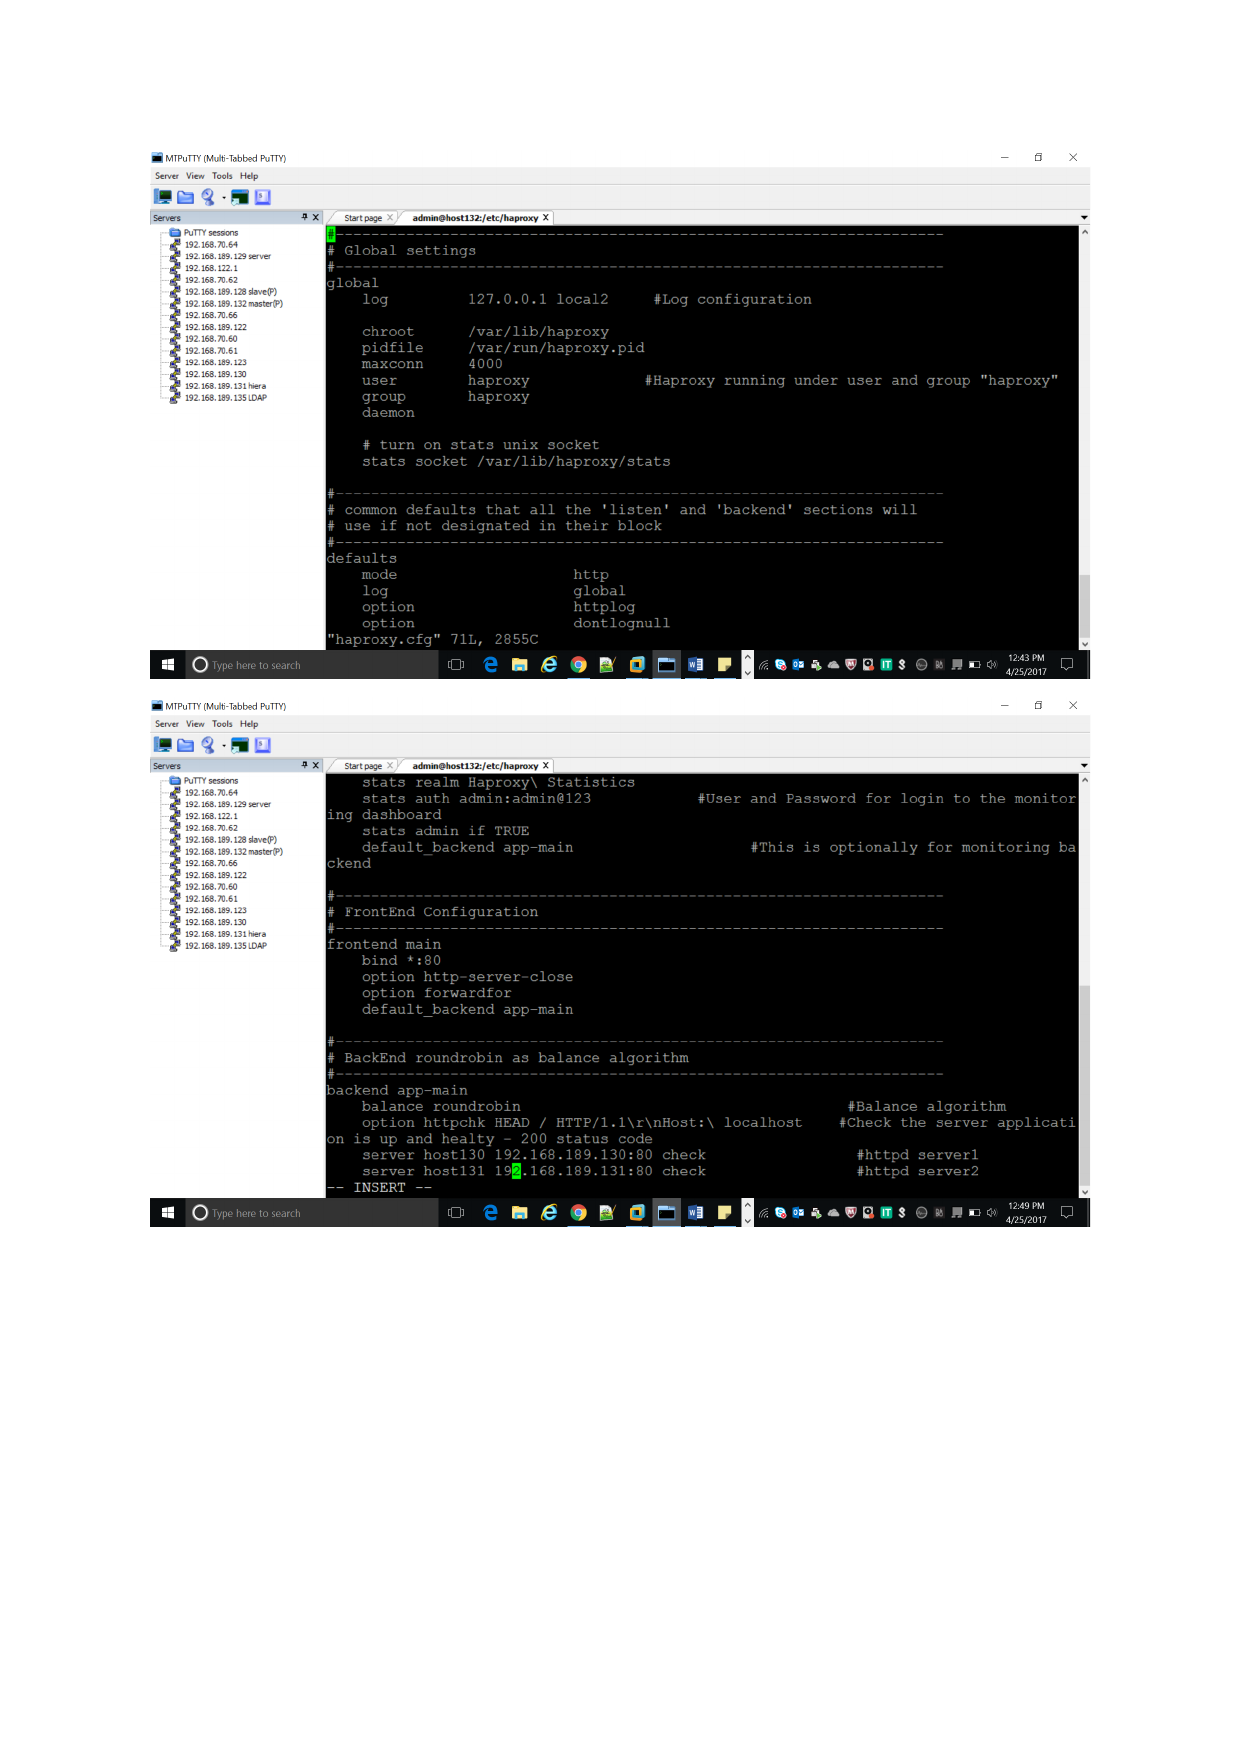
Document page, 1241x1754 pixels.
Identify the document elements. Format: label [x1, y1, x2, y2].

picture [150, 150, 1091, 679]
picture [150, 697, 1091, 1227]
